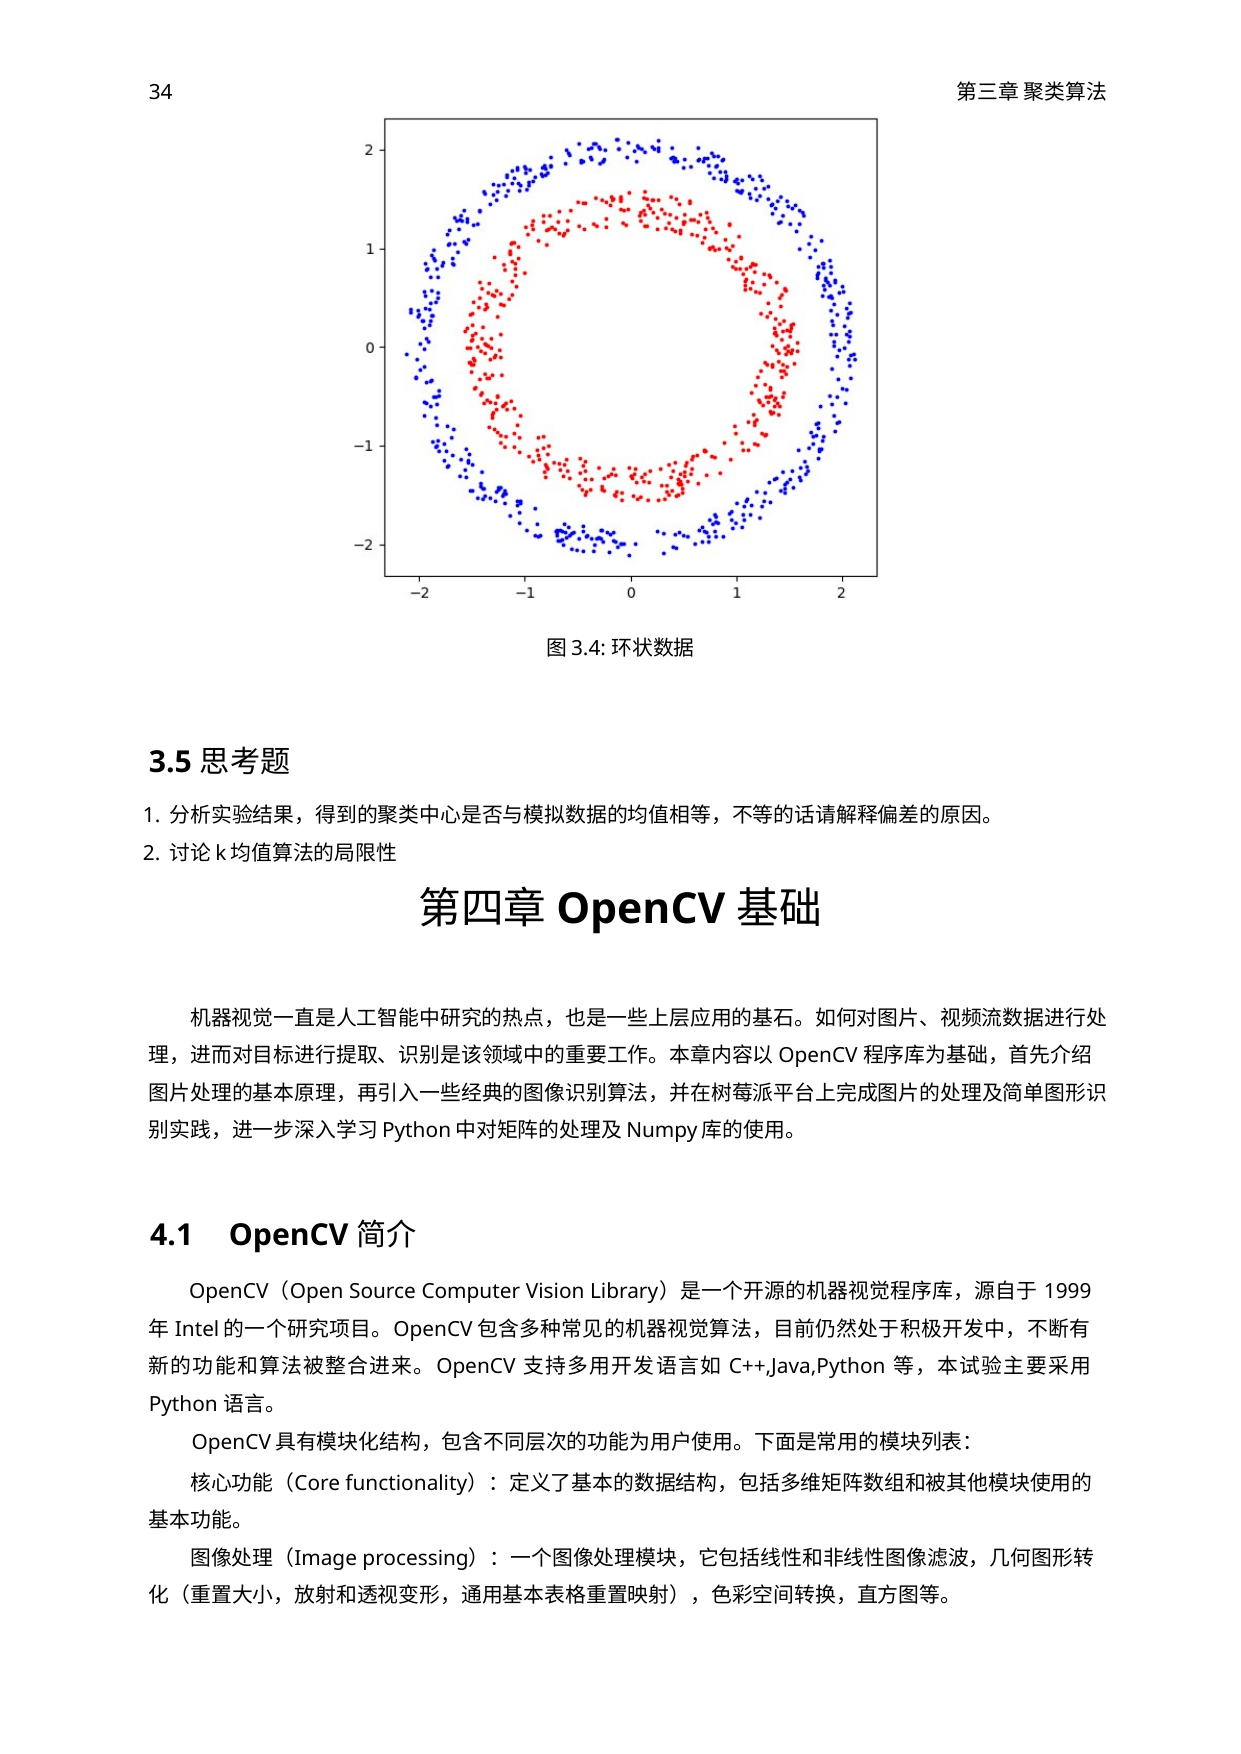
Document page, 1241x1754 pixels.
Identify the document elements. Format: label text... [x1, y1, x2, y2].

text 4.1 OpenCV 简介 [110, 1210, 1107, 1254]
picture [353, 107, 887, 603]
text 图3.4: 环状数据 [135, 631, 1105, 661]
text OpenCV（Open Source Computer Vision Library）是一个开源的机器视觉程序库，源自于 1999 年 Intel的一个研究项目。OpenCV包含多种常见的机器视觉算法，目前仍然处于积极开发中，不断有新的功能和算法被整合进来。OpenCV 支持多用开发语言如 C++,Java,Python 等，本试验主要采用 Python 语言。 [148, 1275, 1091, 1417]
text OpenCV具有模块化结构，包含不同层次的功能为用户使用。下面是常用的模块列表： [191, 1425, 1107, 1456]
list 分析实验结果，得到的聚类中心是否与模拟数据的均值相等，不等的话请解释偏差的原因。 [143, 798, 1059, 828]
text 第四章 OpenCV 基础 [133, 874, 1107, 936]
text 核心功能（Core functionality）：定义了基本的数据结构，包括多维矩阵数组和被其他模块使用的基本功能。 [148, 1466, 1107, 1533]
text 图像处理（Image processing）：一个图像处理模块，它包括线性和非线性图像滤波，几何图形转化（重置大小，放射和透视变形，通用基本表格重置映射），色彩空间转换，直方图等。 [148, 1541, 1107, 1609]
text 机器视觉一直是人工智能中研究的热点，也是一些上层应用的基石。如何对图片、视频流数据进行处理，进而对目标进行提取、识别是该领域中的重要工作。本章内容以 OpenCV 程序库为基础，首先介绍图片处理的基本原理，再引入一些经典的图像识别算法，并在树莓派平台上完成图片的处理及简单图形识别实践，进一步深入学习Python中对矩阵的处理及Numpy库的使用。 [148, 1001, 1107, 1143]
text 3.5 思考题 [148, 737, 1107, 781]
list 讨论k均值算法的局限性 [143, 836, 1059, 866]
